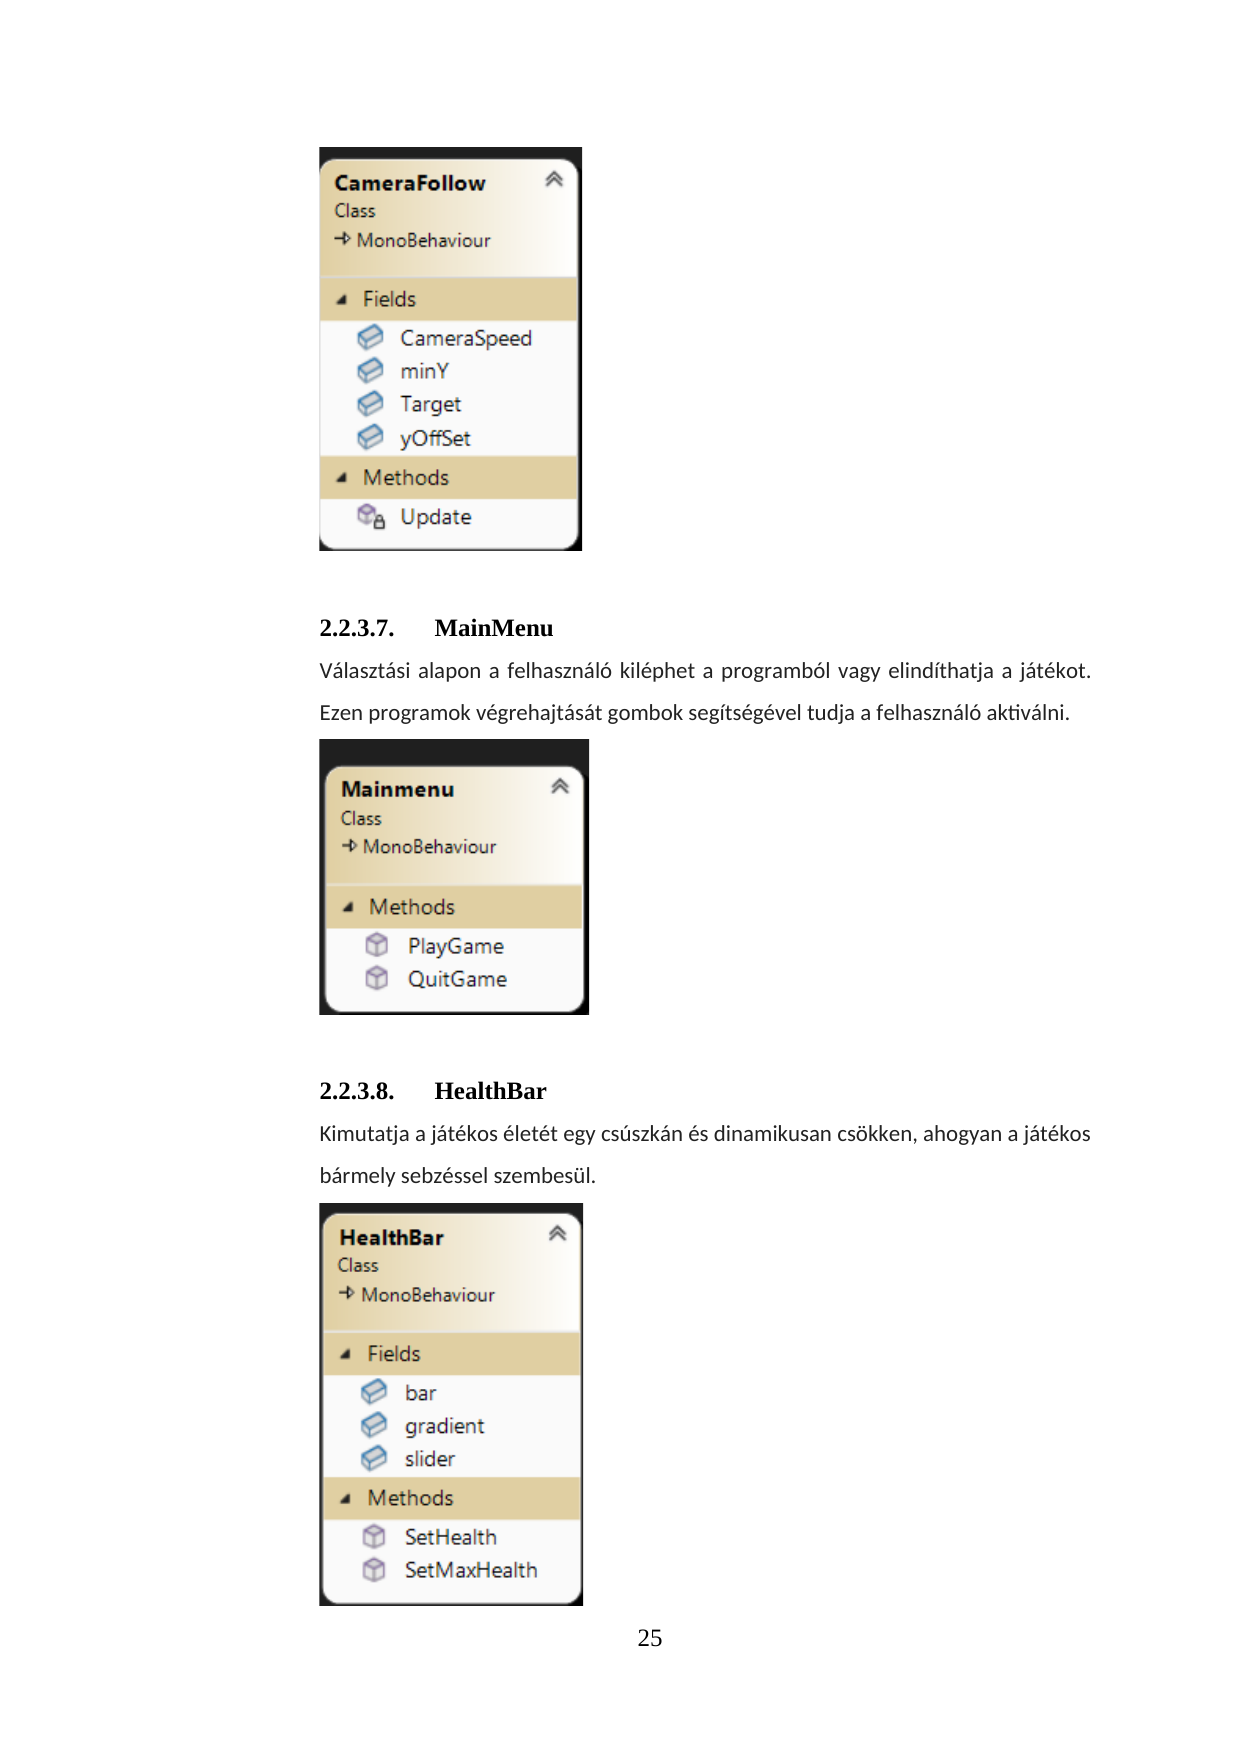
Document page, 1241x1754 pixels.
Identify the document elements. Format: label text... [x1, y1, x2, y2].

subtitle MainMenu [319, 613, 1092, 641]
subtitle HealthBar [319, 1076, 1092, 1105]
picture [319, 1203, 584, 1606]
picture [319, 739, 590, 1015]
text Kimutatja a játékos életét egy csúszkán és dinamikusan csökken, ahogyan a játékos bármely sebzéssel szembesül. [319, 1147, 1092, 1189]
text Választási alapon a felhasználó kiléphet a programból vagy elindíthatja a játékot. Ezen programok végrehajtását gombok segítségével tudja a felhasználó aktiválni. [319, 684, 1092, 726]
picture [319, 147, 583, 551]
